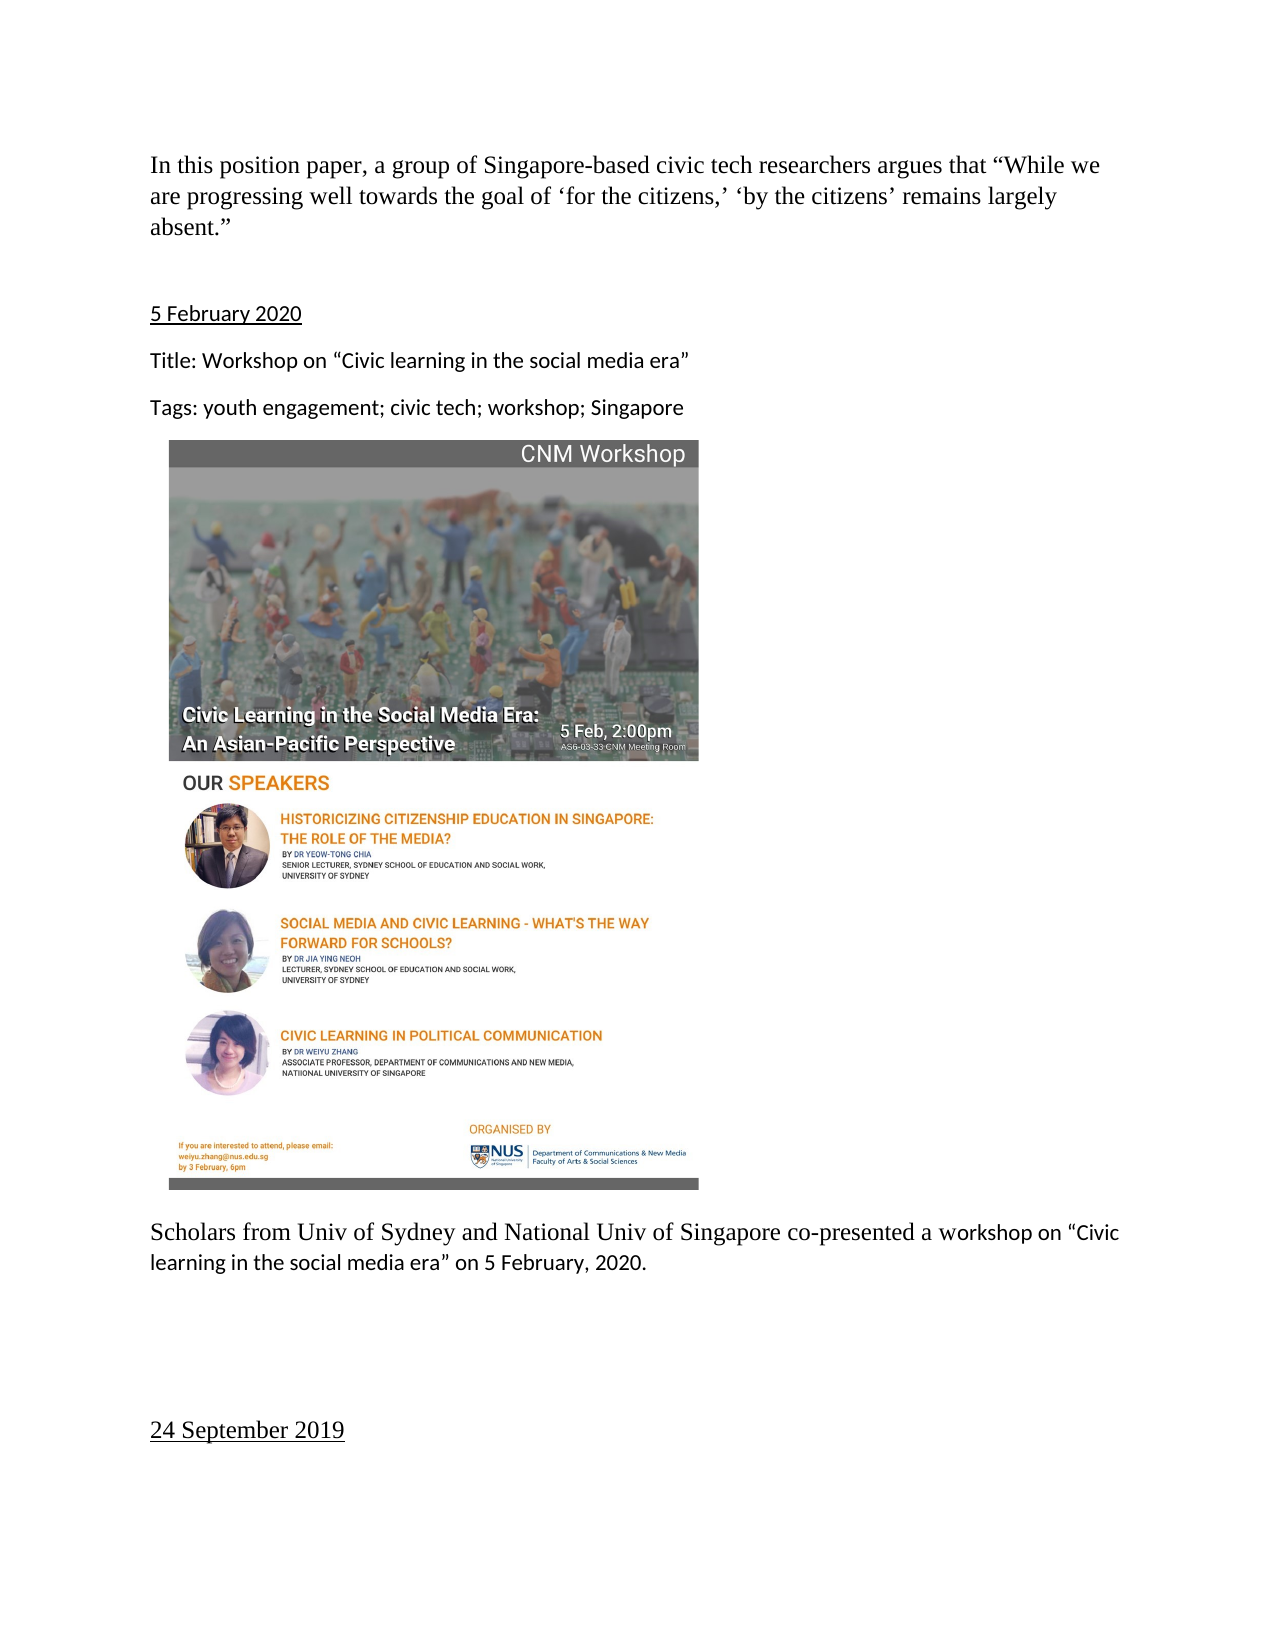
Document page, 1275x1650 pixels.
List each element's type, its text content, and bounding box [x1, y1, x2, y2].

text Tags: youth engagement; civic tech; workshop; Singapore [150, 393, 1125, 421]
text 24 September 2019 [150, 1416, 1125, 1444]
text Title: Workshop on “Civic learning in the social media era” [150, 346, 1125, 374]
text Scholars from Univ of Sydney and National Univ of Singapore co-presented a workshop on “Civic learning in the social media era” on 5 February, 2020. [150, 1217, 1125, 1276]
text 5 February 2020 [150, 299, 1125, 327]
text In this position paper, a group of Singapore-based civic tech researchers argues that “While we are progressing well towards the goal of ‘for the citizens,’ ‘by the citizens’ remains largely absent.” [150, 150, 1125, 241]
